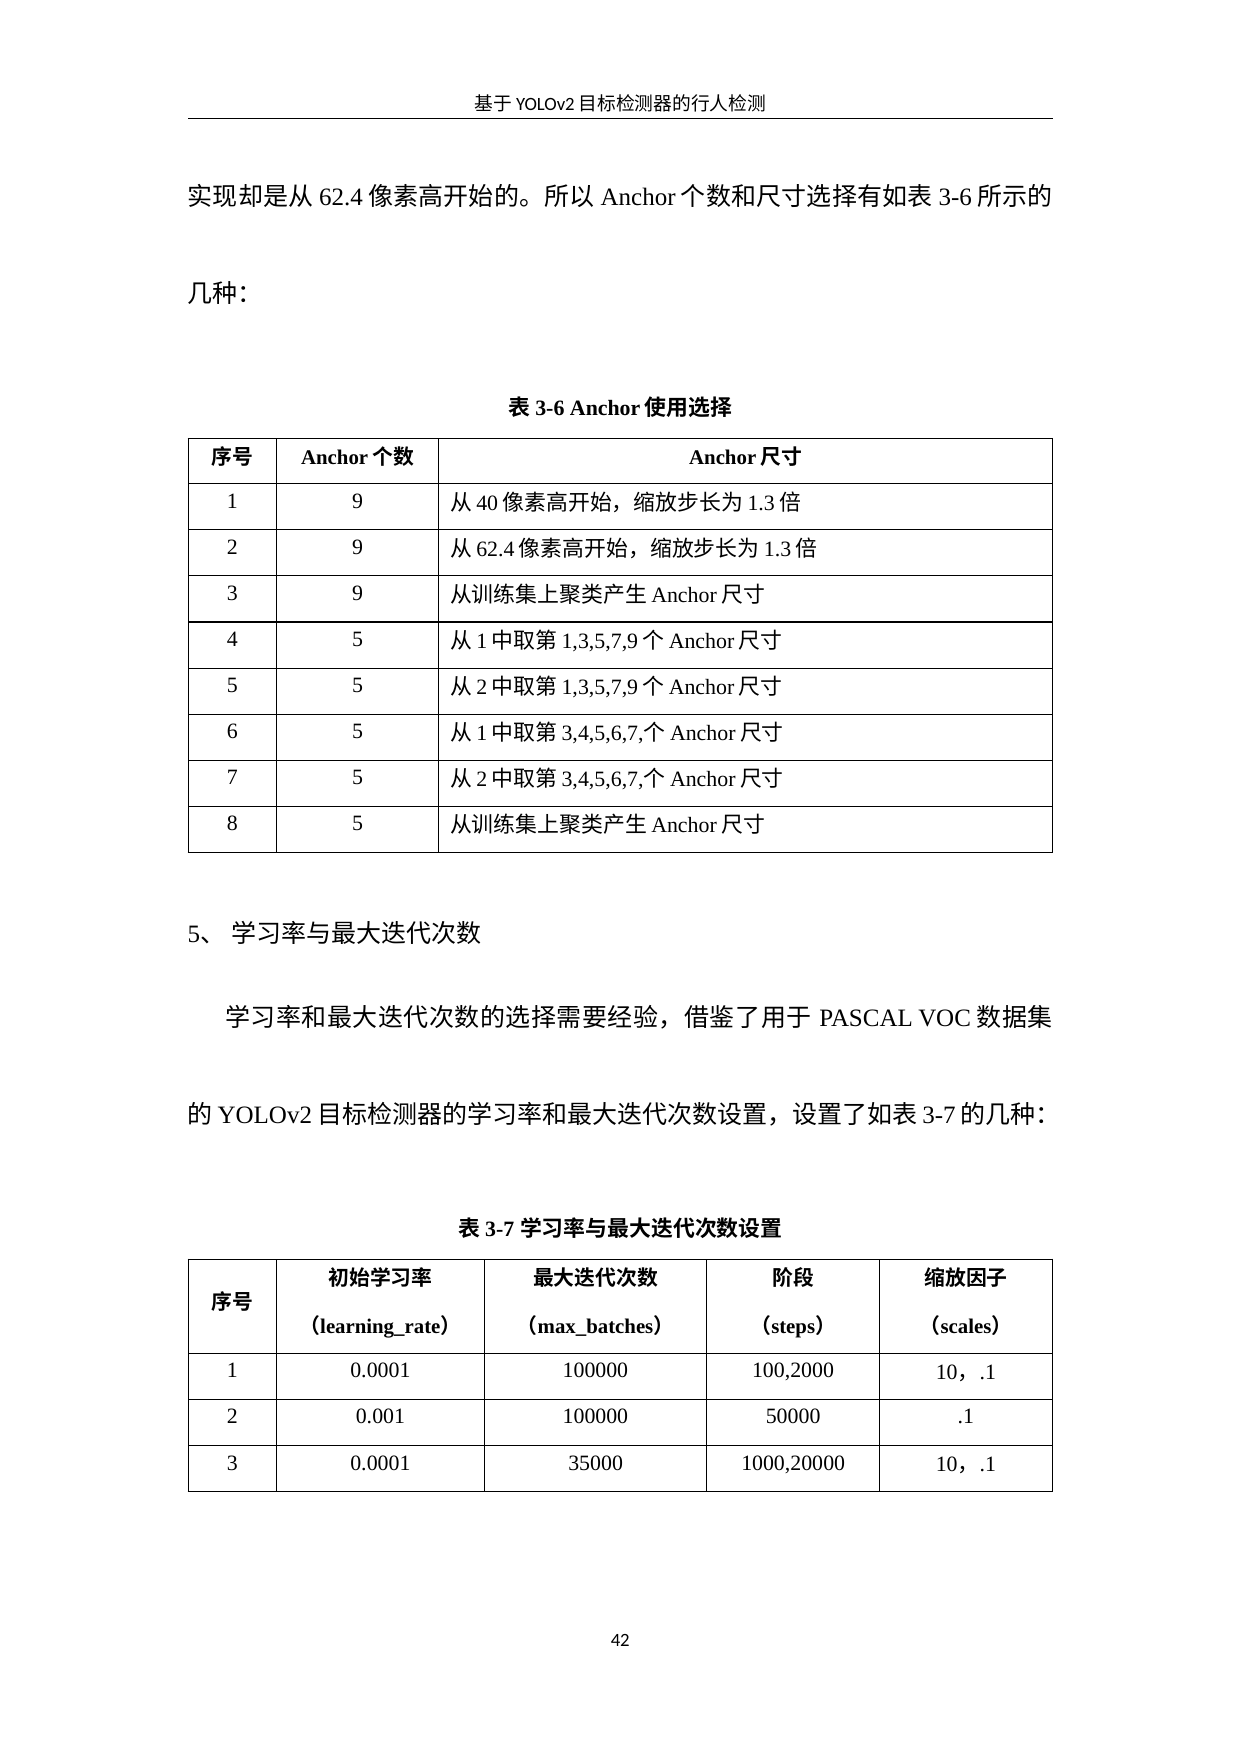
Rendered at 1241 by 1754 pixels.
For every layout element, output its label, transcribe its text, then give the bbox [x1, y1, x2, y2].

table_cell 3 [189, 1446, 276, 1491]
table_cell 从训练集上聚类产生Anchor尺寸 [439, 807, 1052, 852]
text 表 3-7 学习率与最大迭代次数设置 [187, 1210, 1053, 1243]
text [187, 162, 1053, 324]
table_cell 100000 [485, 1400, 706, 1445]
table_cell 5 [189, 669, 276, 713]
table_cell 0.0001 [277, 1354, 484, 1399]
table_cell 2 [189, 530, 276, 575]
table_cell 从2中取第1,3,5,7,9个Anchor尺寸 [439, 669, 1052, 713]
table_cell 从40像素高开始，缩放步长为1.3倍 [439, 484, 1052, 529]
table_cell 5 [277, 669, 438, 713]
table_cell 0.001 [277, 1400, 484, 1445]
table_cell 5 [277, 623, 438, 667]
table_cell 1 [189, 1354, 276, 1399]
table_cell 35000 [485, 1446, 706, 1491]
table_cell 10，.1 [880, 1354, 1052, 1399]
table_cell 9 [277, 530, 438, 575]
table_cell 0.0001 [277, 1446, 484, 1491]
table_cell 从62.4像素高开始，缩放步长为1.3倍 [439, 530, 1052, 575]
text 学习率和最大迭代次数的选择需要经验，借鉴了用于PASCAL VOC数据集的YOLOv2目标检测器的学习率和最大迭代次数设置，设置了如表3-7的几种： [187, 983, 1053, 1145]
table_cell 从训练集上聚类产生Anchor尺寸 [439, 576, 1052, 621]
table_header Anchor尺寸 [439, 439, 1052, 483]
table_cell 从2中取第3,4,5,6,7,个Anchor尺寸 [439, 761, 1052, 806]
table_cell 100000 [485, 1354, 706, 1399]
table_cell 1000,20000 [707, 1446, 879, 1491]
table_cell 8 [189, 807, 276, 852]
table_cell 10，.1 [880, 1446, 1052, 1491]
table_cell 50000 [707, 1400, 879, 1445]
table_cell 5 [277, 761, 438, 806]
table_cell 5 [277, 807, 438, 852]
table_header 缩放因子（scales） [880, 1260, 1052, 1353]
table_cell 9 [277, 576, 438, 621]
table_cell 9 [277, 484, 438, 529]
table_cell 3 [189, 576, 276, 621]
table_cell 2 [189, 1400, 276, 1445]
table_header 阶段 （steps） [707, 1260, 879, 1353]
table_header 序号 [189, 1260, 276, 1353]
table_cell 4 [189, 623, 276, 667]
list 学习率与最大迭代次数 [187, 899, 1053, 964]
table_header 初始学习率（learning_rate） [277, 1260, 484, 1353]
table_cell .1 [880, 1400, 1052, 1445]
table_cell 1 [189, 484, 276, 529]
table_cell 7 [189, 761, 276, 806]
table_cell 100,2000 [707, 1354, 879, 1399]
table_header 最大迭代次数（max_batches） [485, 1260, 706, 1353]
table_header Anchor个数 [277, 439, 438, 483]
table_cell 从1中取第1,3,5,7,9个Anchor尺寸 [439, 623, 1052, 667]
table_cell 5 [277, 715, 438, 759]
text 表 3-6 Anchor使用选择 [187, 389, 1053, 422]
table_cell 从1中取第3,4,5,6,7,个Anchor尺寸 [439, 715, 1052, 759]
table_header 序号 [189, 439, 276, 483]
table_cell 6 [189, 715, 276, 759]
